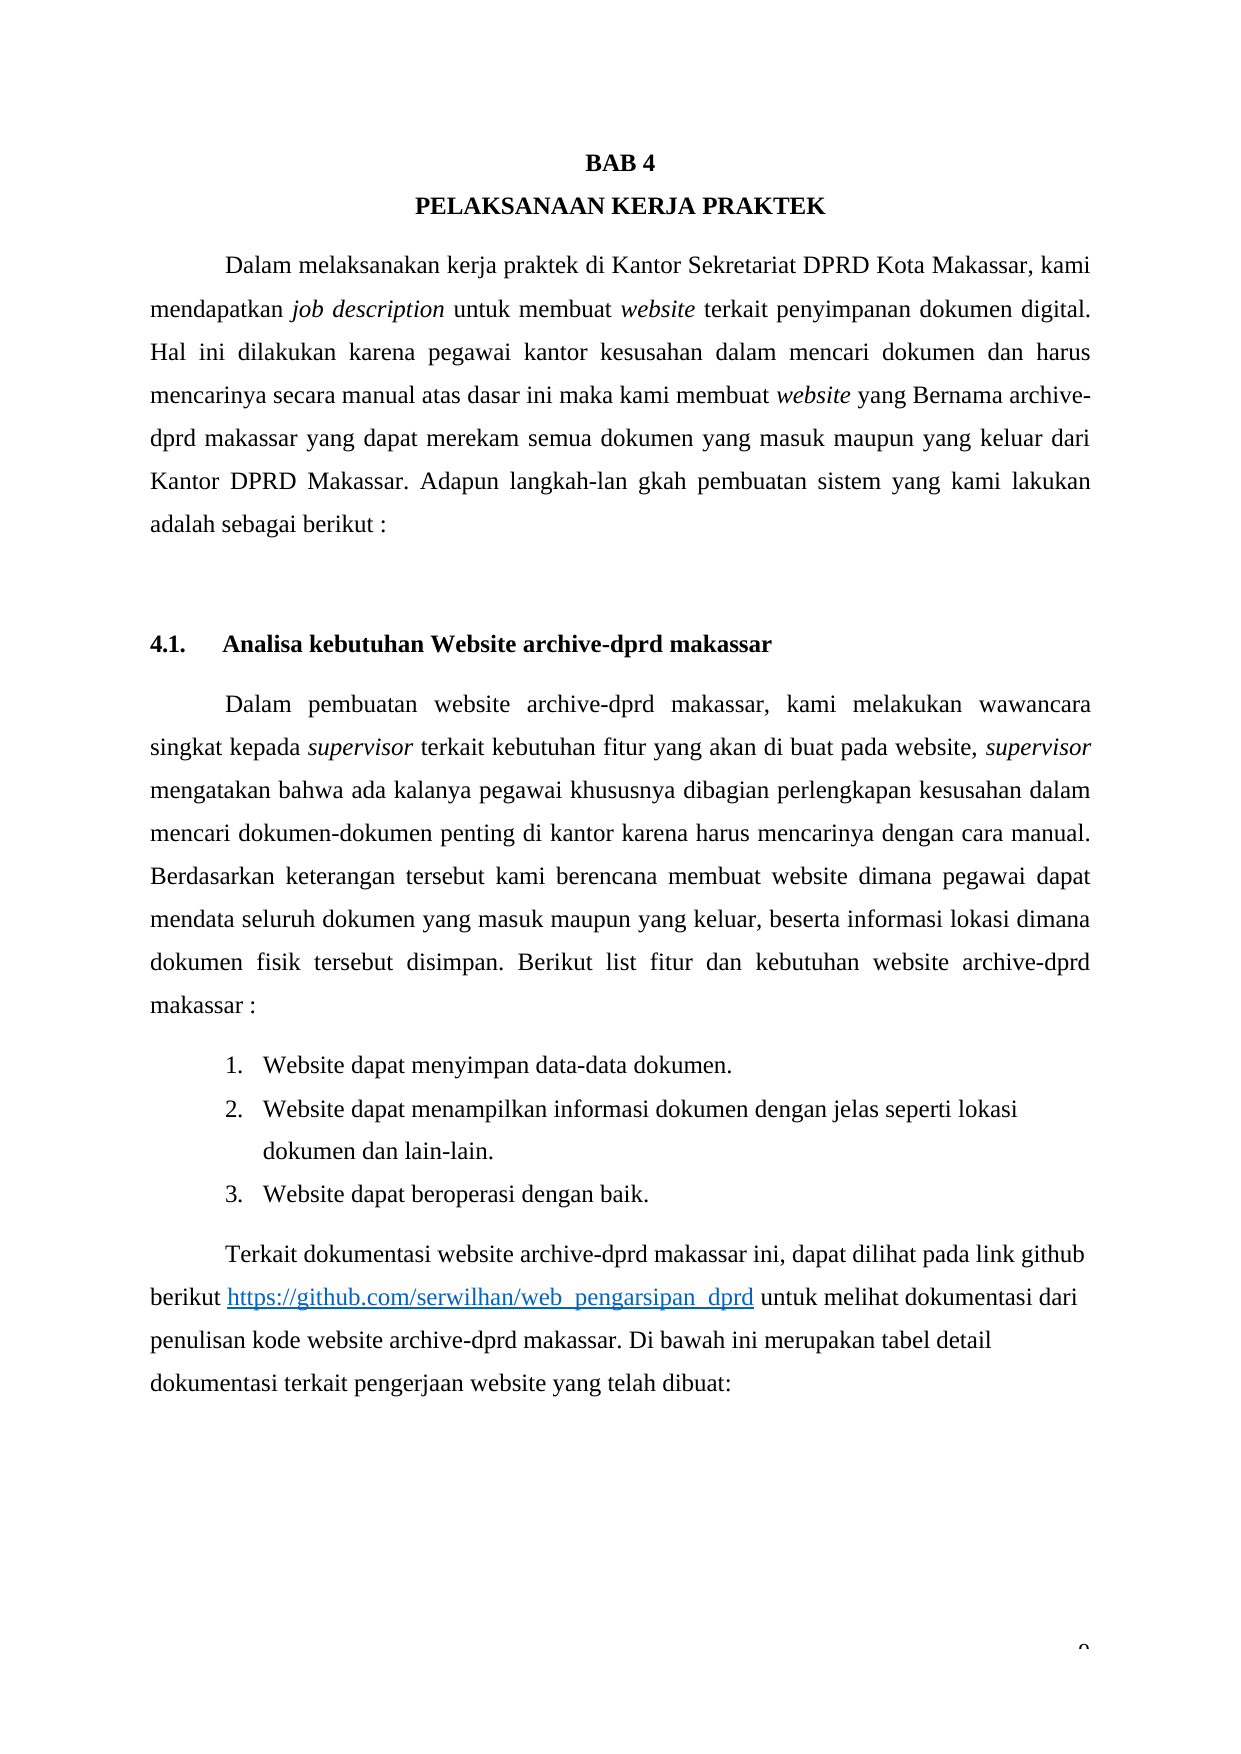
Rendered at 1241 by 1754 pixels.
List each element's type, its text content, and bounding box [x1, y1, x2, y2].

list Website dapat menampilkan informasi dokumen dengan jelas seperti lokasi dokumen dan lain-lain. [225, 1094, 1090, 1165]
subtitle Analisa kebutuhan Website archive-dprd makassar [150, 629, 1128, 658]
text Terkait dokumentasi website archive-dprd makassar ini, dapat dilihat pada link github berikut https://github.com/serwilhan/web_pengarsipan_dprd untuk melihat dokumentasi dari penulisan kode website archive-dprd makassar. Di bawah ini merupakan tabel detail dokumentasi terkait pengerjaan website yang telah dibuat: [150, 1239, 1087, 1397]
subtitle BAB 4 PELAKSANAAN KERJA PRAKTEK [415, 148, 827, 219]
text Dalam melaksanakan kerja praktek di Kantor Sekretariat DPRD Kota Makassar, kami mendapatkan job description untuk membuat website terkait penyimpanan dokumen digital. Hal ini dilakukan karena pegawai kantor kesusahan dalam mencari dokumen dan harus mencarinya secara manual atas dasar ini maka kami membuat website yang Bernama archive- dprd makassar yang dapat merekam semua dokumen yang masuk maupun yang keluar dari Kantor DPRD Makassar. Adapun langkah-lan gkah pembuatan sistem yang kami lakukan adalah sebagai berikut : [150, 251, 1091, 538]
list Website dapat menyimpan data-data dokumen. [225, 1051, 1128, 1079]
text Dalam pembuatan website archive-dprd makassar, kami melakukan wawancara singkat kepada supervisor terkait kebutuhan fitur yang akan di buat pada website, supervisor mengatakan bahwa ada kalanya pegawai khususnya dibagian perlengkapan kesusahan dalam mencari dokumen-dokumen penting di kantor karena harus mencarinya dengan cara manual. Berdasarkan keterangan tersebut kami berencana membuat website dimana pegawai dapat mendata seluruh dokumen yang masuk maupun yang keluar, beserta informasi lokasi dimana dokumen fisik tersebut disimpan. Berikut list fitur dan kebutuhan website archive-dprd makassar : [150, 689, 1091, 1019]
list Website dapat beroperasi dengan baik. [225, 1179, 1128, 1208]
